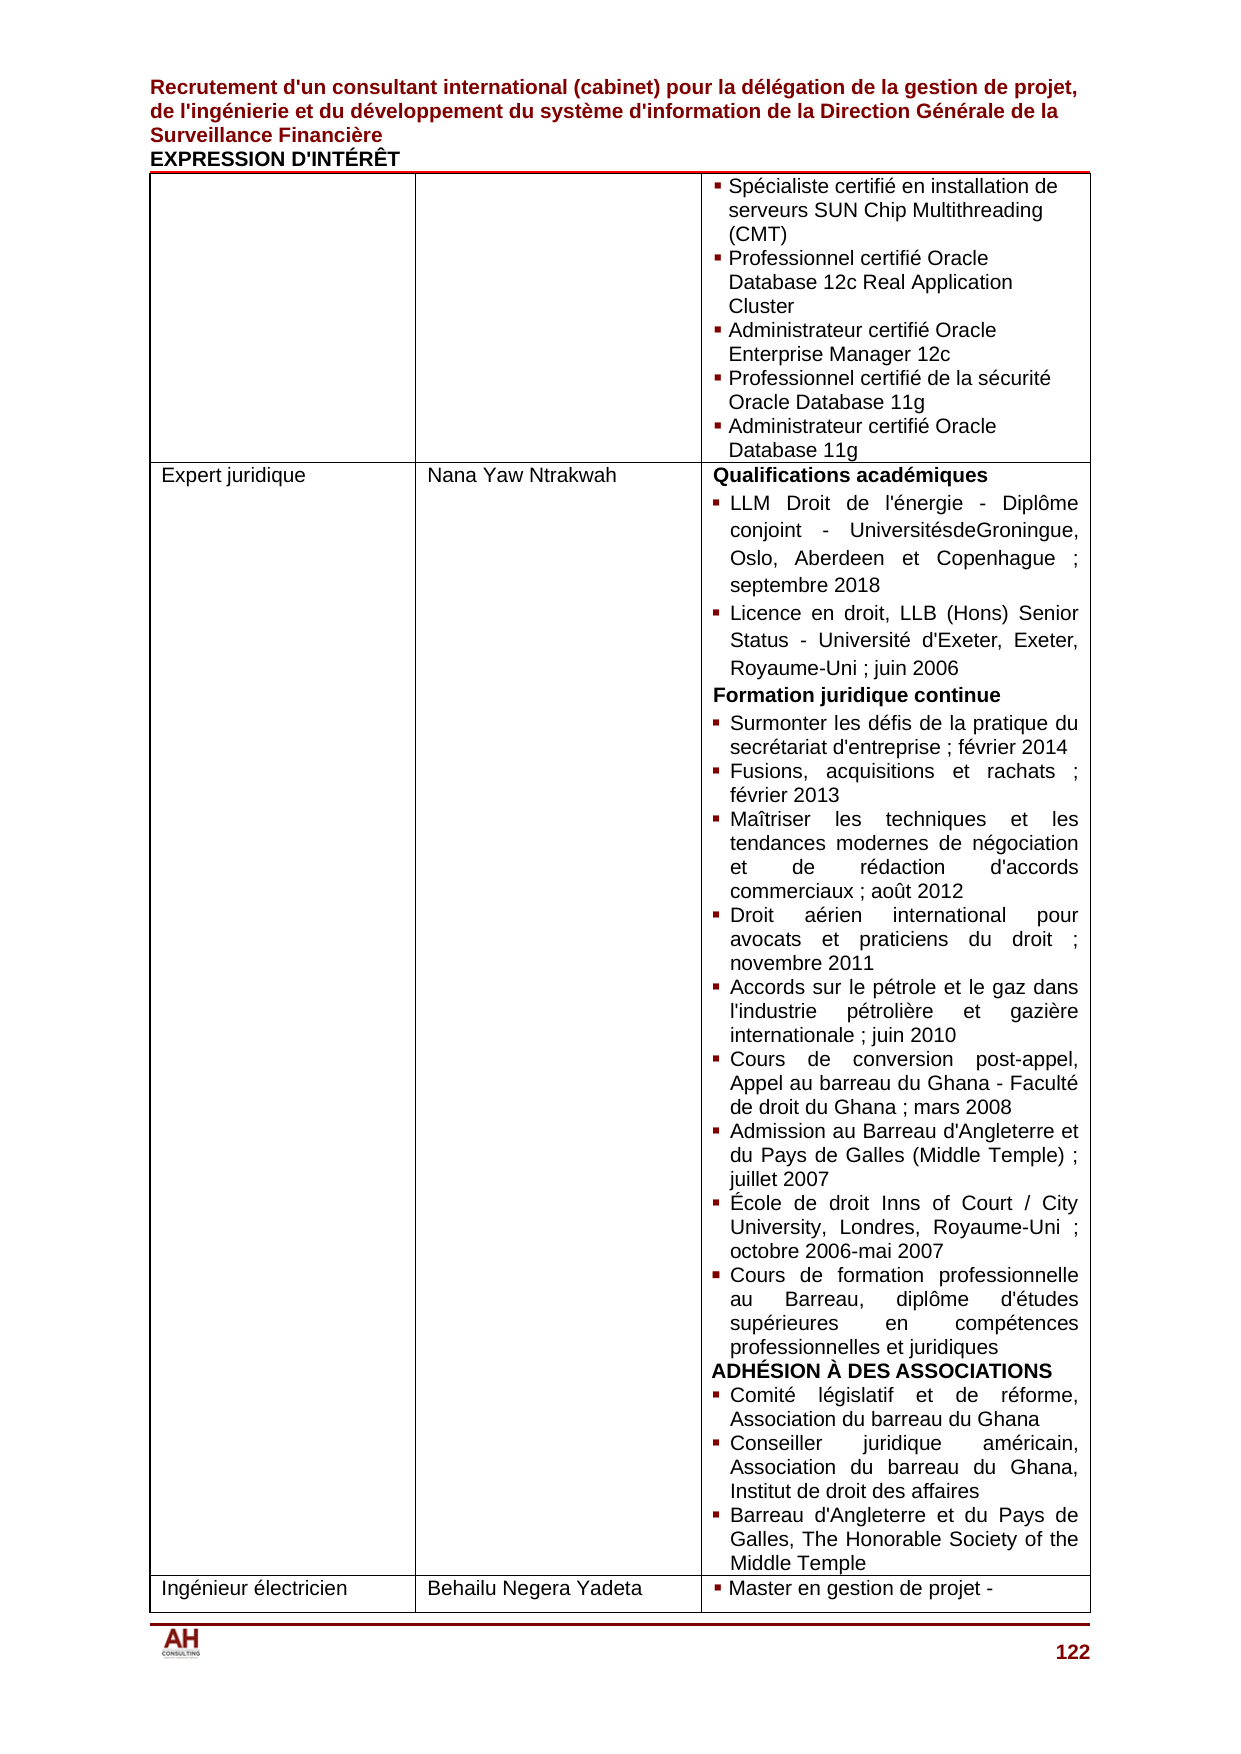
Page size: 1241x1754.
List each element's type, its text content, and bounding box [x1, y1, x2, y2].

picture [160, 1627, 202, 1660]
table_cell Nana Yaw Ntrakwah [416, 463, 701, 1574]
table_cell Expert juridique [151, 463, 415, 1574]
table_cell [416, 1576, 701, 1612]
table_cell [151, 1576, 415, 1612]
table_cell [416, 174, 701, 462]
table_cell Qualifications académiques LLM Droit de l'énergie - Diplôme conjoint - UniversitésdeGroningue, Oslo, Aberdeen et Copenhague ; septembre 2018 Licence en droit, LLB (Hons) Senior Status - Université d'Exeter, Exeter, Royaume-Uni ; juin 2006 Formation juridique continue Surmonter les défis de la pratique du secrétariat d'entreprise ; février 2014 Fusions, acquisitions et rachats ; février 2013 Maîtriser les techniques et les tendances modernes de négociation et de rédaction d'accords commerciaux ; août 2012 Droit aérien international pour avocats et praticiens du droit ; novembre 2011 Accords sur le pétrole et le gaz dans l'industrie pétrolière et gazière internationale ; juin 2010 Cours de conversion post-appel, Appel au barreau du Ghana - Faculté de droit du Ghana ; mars 2008 Admission au Barreau d'Angleterre et du Pays de Galles (Middle Temple) ; juillet 2007 École de droit Inns of Court / City University, Londres, Royaume-Uni ; octobre 2006-mai 2007 Cours de formation professionnelle au Barreau, diplôme d'études supérieures en compétences professionnelles et juridiques ADHÉSION À DES ASSOCIATIONS Comité législatif et de réforme, Association du barreau du Ghana Conseiller juridique américain, Association du barreau du Ghana, Institut de droit des affaires Barreau d'Angleterre et du Pays de Galles, The Honorable Society of the Middle Temple [702, 463, 1090, 1574]
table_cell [151, 174, 415, 462]
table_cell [702, 174, 1090, 462]
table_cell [702, 1576, 1090, 1612]
